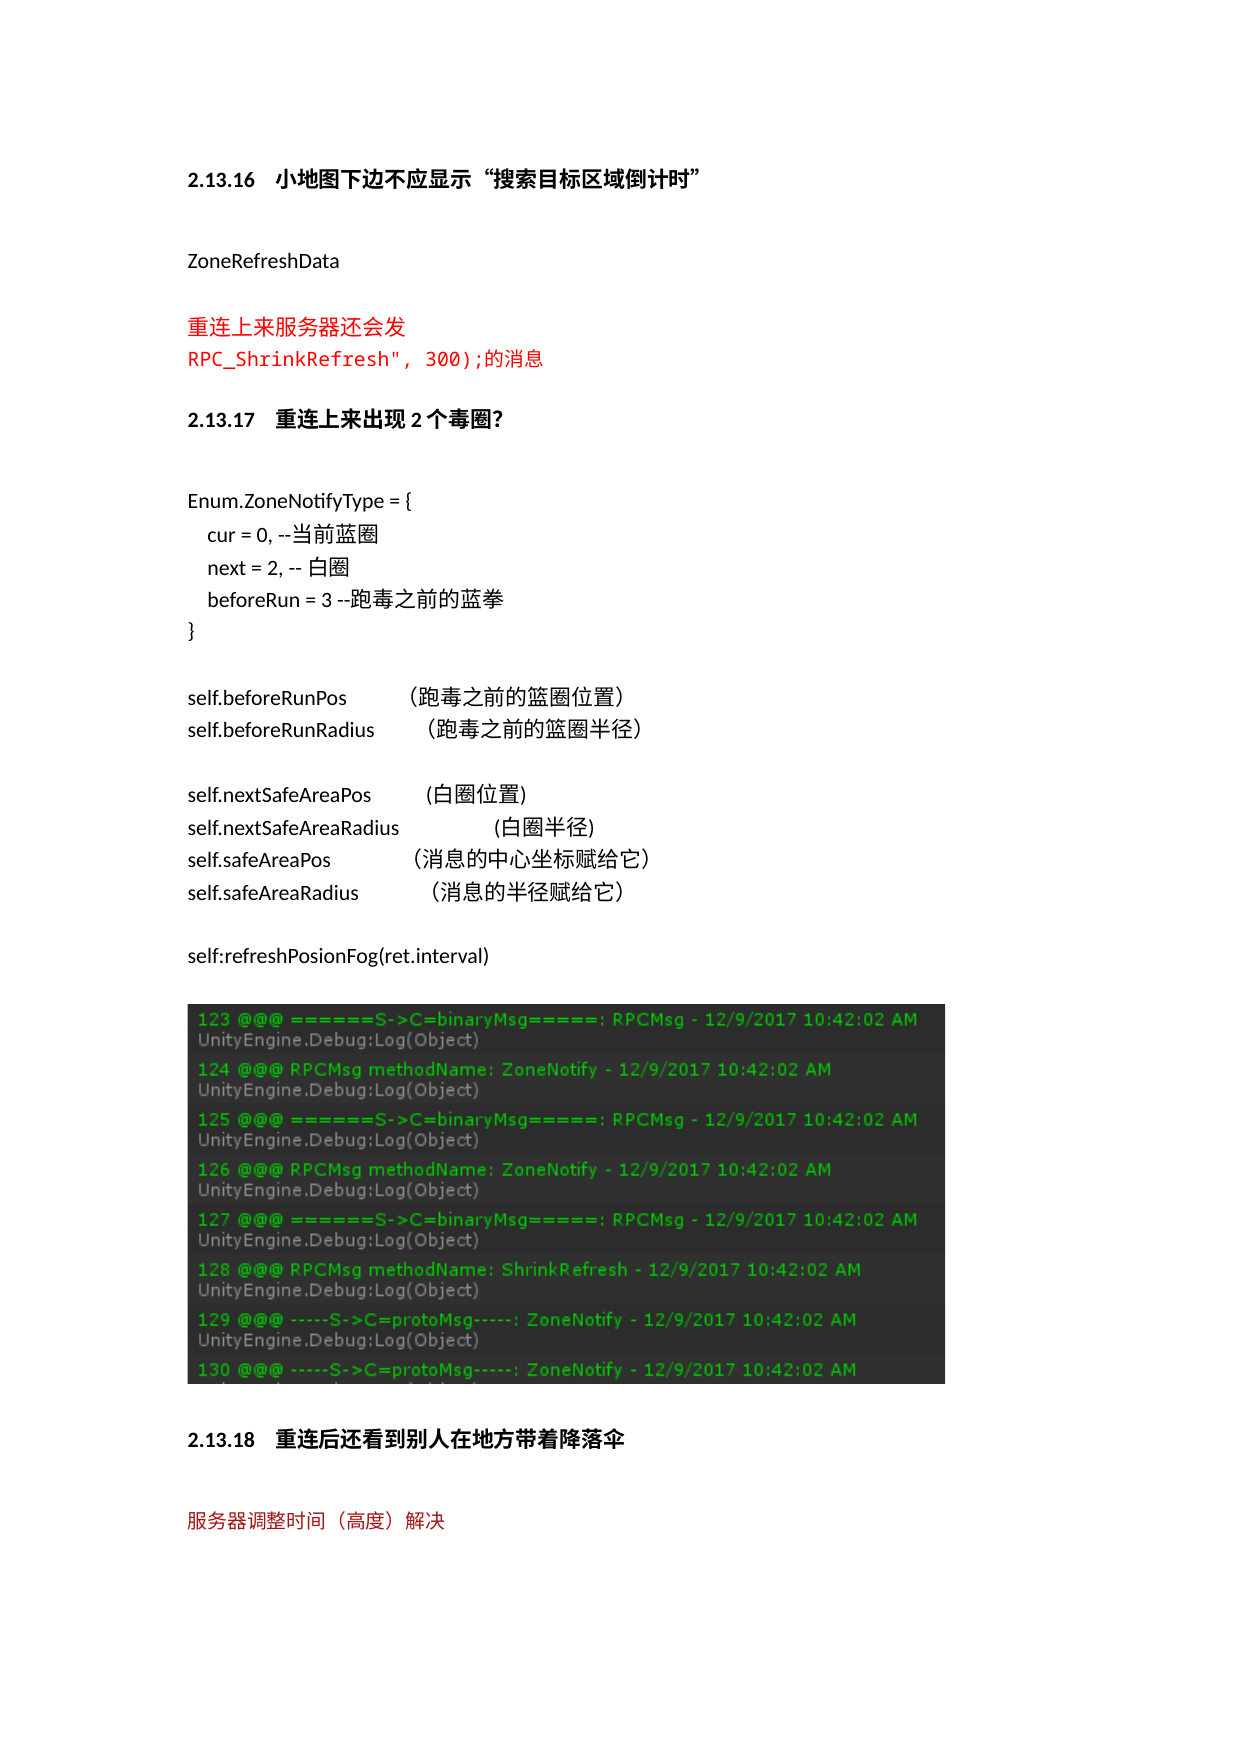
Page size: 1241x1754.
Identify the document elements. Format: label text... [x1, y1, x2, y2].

text ZoneRefreshData [187, 244, 1053, 277]
text self.safeAreaRadius （消息的半径赋给它） [187, 874, 1053, 907]
text RPC_ShrinkRefresh", 300);的消息 [187, 342, 1053, 374]
text self.nextSafeAreaPos (白圈位置) [187, 777, 1053, 809]
text cur = 0, --当前蓝圈 [187, 517, 1053, 549]
text Enum.ZoneNotifyType = { [187, 484, 1053, 517]
text 重连上来服务器还会发 [187, 309, 1053, 342]
text self:refreshPosionFog(ret.interval) [187, 939, 1053, 972]
subtitle 小地图下边不应显示“搜索目标区域倒计时” [187, 162, 1053, 194]
text beforeRun = 3 --跑毒之前的蓝拳 [187, 582, 1053, 614]
text 服务器调整时间（高度）解决 [187, 1504, 1053, 1536]
text self.nextSafeAreaRadius (白圈半径) [187, 809, 1053, 842]
text next = 2, -- 白圈 [187, 549, 1053, 582]
text self.beforeRunRadius （跑毒之前的篮圈半径） [187, 712, 1053, 744]
text self.beforeRunPos （跑毒之前的篮圈位置） [187, 679, 1053, 712]
subtitle 重连后还看到别人在地方带着降落伞 [187, 1421, 1053, 1454]
picture [187, 1004, 946, 1384]
text } [187, 614, 1053, 647]
subtitle 重连上来出现2个毒圈？ [187, 402, 1053, 434]
text self.safeAreaPos （消息的中心坐标赋给它） [187, 842, 1053, 874]
